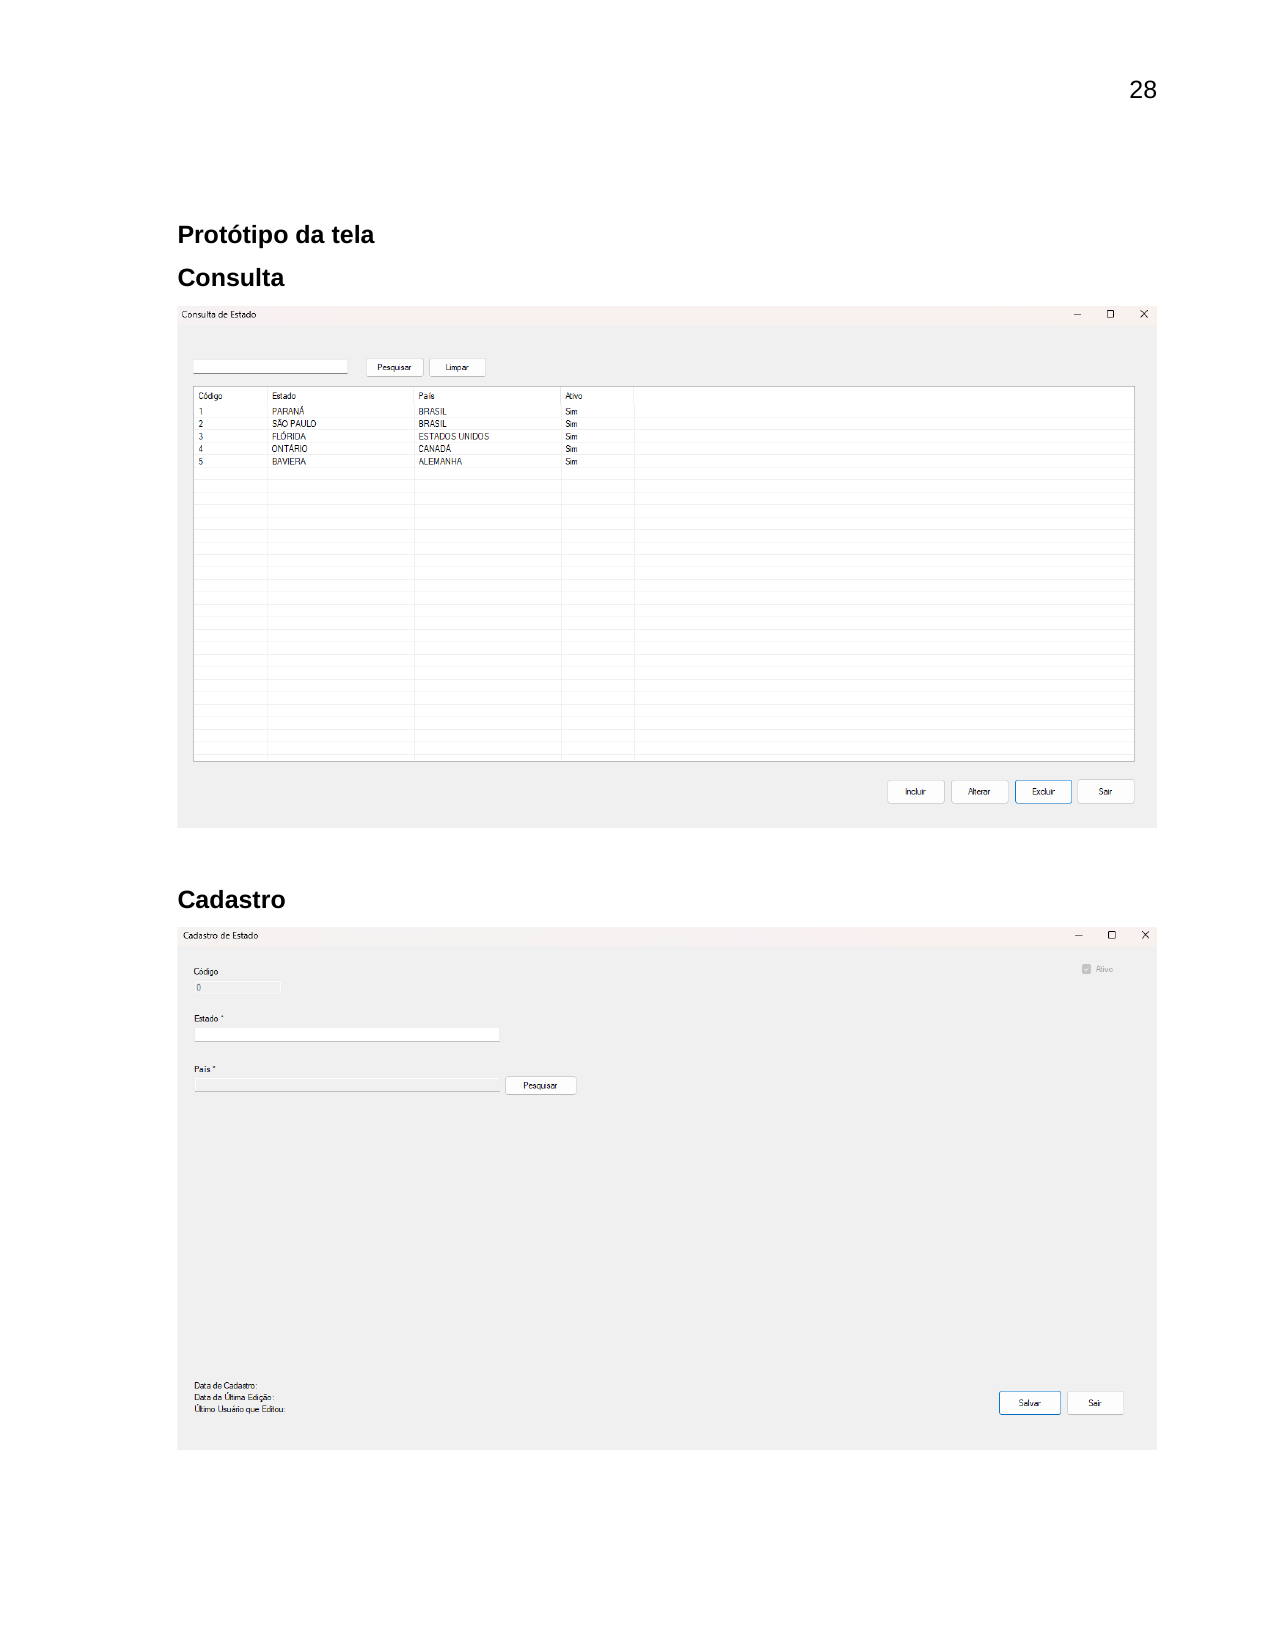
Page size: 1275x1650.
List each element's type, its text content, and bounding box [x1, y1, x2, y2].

text Cadastro [177, 885, 1157, 913]
picture [177, 927, 1157, 1450]
picture [177, 306, 1157, 828]
text Consulta [177, 263, 1157, 292]
text Protótipo da tela [177, 220, 1157, 249]
